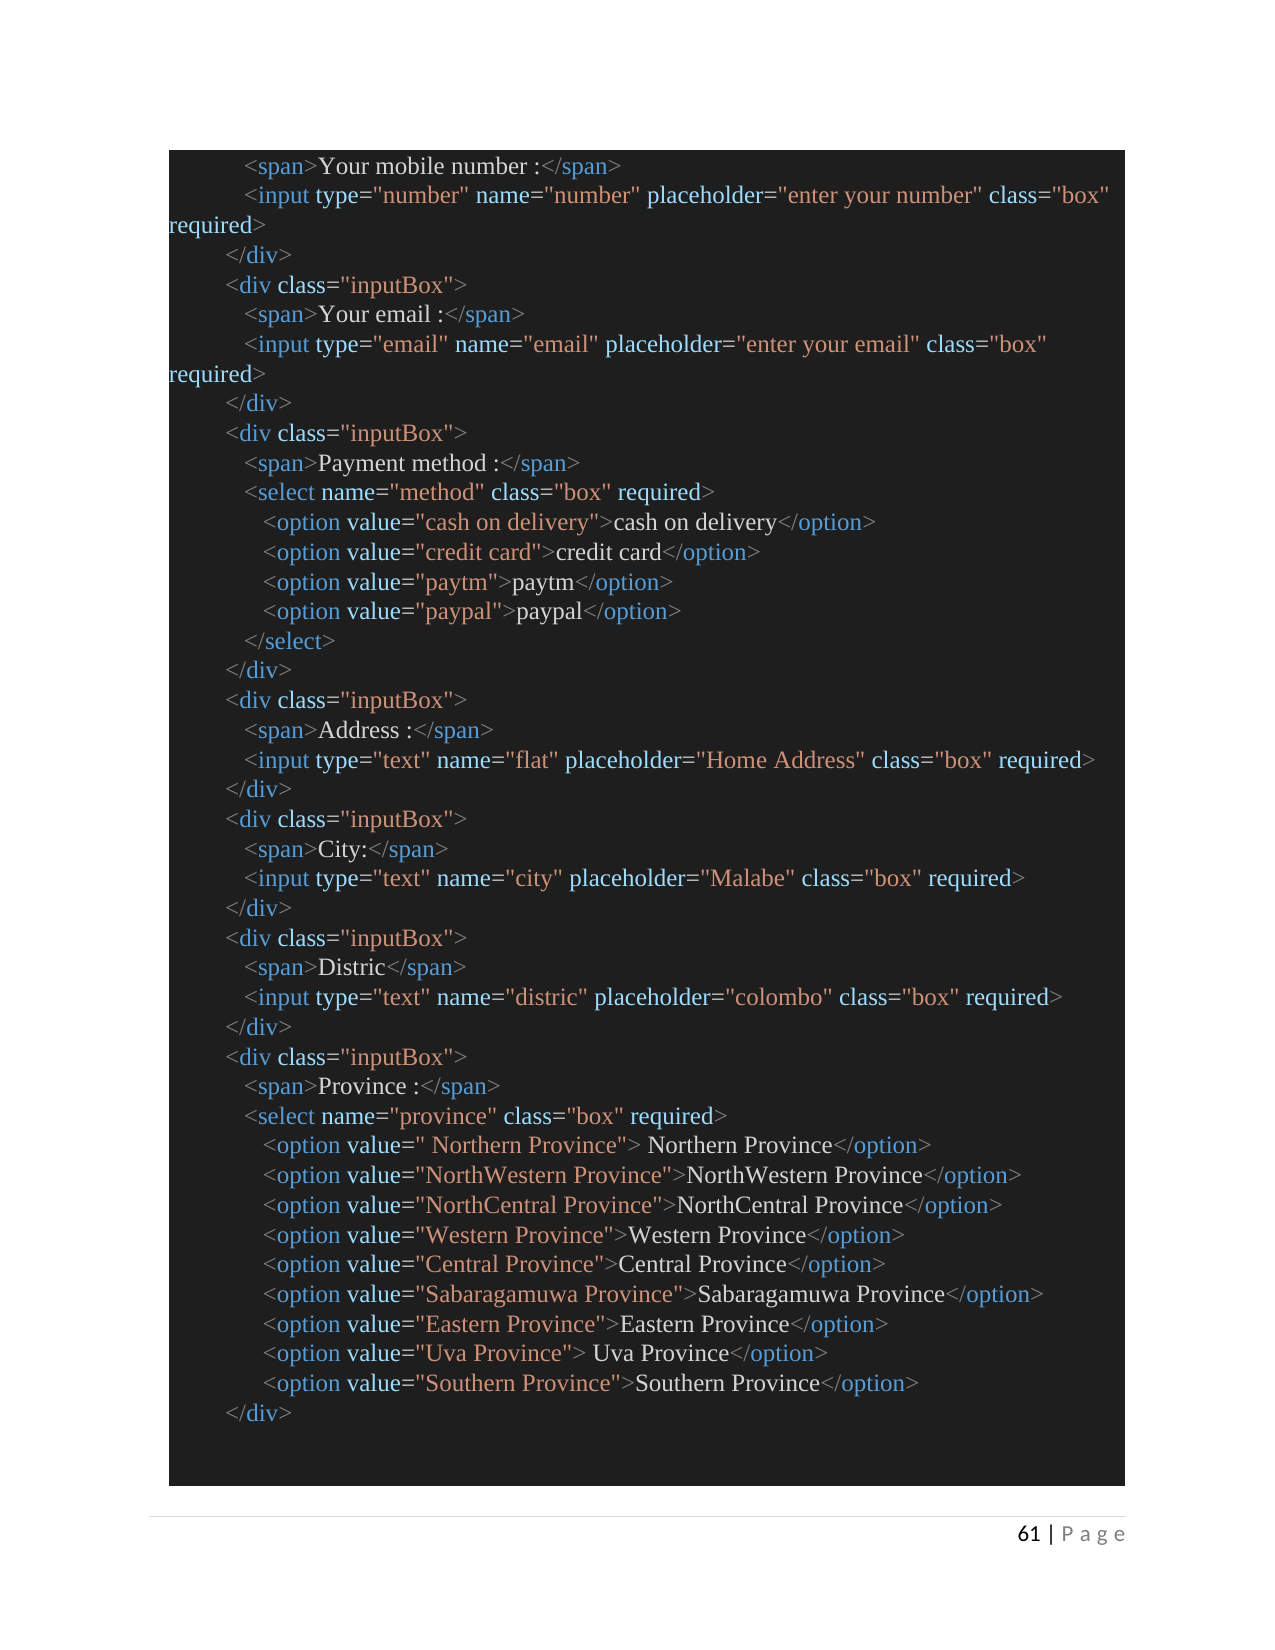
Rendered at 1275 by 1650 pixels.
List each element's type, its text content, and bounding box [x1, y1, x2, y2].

text </div> [169, 892, 1125, 922]
text </select> [169, 625, 1125, 655]
text <option value="Central Province">Central Province</option> [169, 1248, 1125, 1278]
text <option value="credit card">credit card</option> [169, 536, 1125, 566]
text <input type="email" name="email" placeholder="enter your email" class="box" required> [169, 328, 1125, 387]
text </div> [169, 655, 1125, 684]
text <option value="Eastern Province">Eastern Province</option> [169, 1308, 1125, 1337]
text <span>Address :</span> [169, 714, 1125, 744]
text </div> [169, 1011, 1125, 1041]
text </div> [169, 1397, 1125, 1427]
text <div class="inputBox"> [169, 417, 1125, 447]
text <div class="inputBox"> [169, 922, 1125, 952]
text <option value="NorthCentral Province">NorthCentral Province</option> [169, 1189, 1125, 1219]
text <option value=" Northern Province"> Northern Province</option> [169, 1130, 1125, 1159]
text <div class="inputBox"> [169, 803, 1125, 833]
text <div class="inputBox"> [169, 684, 1125, 714]
text <span>City:</span> [169, 833, 1125, 862]
text <select name="province" class="box" required> [169, 1100, 1125, 1130]
text <span>Distric</span> [169, 952, 1125, 981]
text <option value="Uva Province"> Uva Province</option> [169, 1337, 1125, 1367]
text <div class="inputBox"> [169, 269, 1125, 298]
text <option value="Western Province">Western Province</option> [169, 1219, 1125, 1248]
text <div class="inputBox"> [169, 1041, 1125, 1070]
text <option value="Sabaragamuwa Province">Sabaragamuwa Province</option> [169, 1278, 1125, 1308]
text <input type="text" name="distric" placeholder="colombo" class="box" required> [169, 981, 1125, 1011]
text <span>Province :</span> [169, 1070, 1125, 1100]
text <input type="number" name="number" placeholder="enter your number" class="box" required> [169, 180, 1125, 239]
text <option value="paytm">paytm</option> [169, 566, 1125, 595]
text <option value="cash on delivery">cash on delivery</option> [169, 506, 1125, 536]
text </div> [169, 387, 1125, 417]
text <select name="method" class="box" required> [169, 477, 1125, 506]
text <span>Your email :</span> [169, 298, 1125, 328]
text <input type="text" name="flat" placeholder="Home Address" class="box" required> [169, 744, 1125, 773]
text </div> [169, 239, 1125, 269]
text <option value="Southern Province">Southern Province</option> [169, 1367, 1125, 1397]
text </div> [169, 773, 1125, 803]
text <option value="NorthWestern Province">NorthWestern Province</option> [169, 1159, 1125, 1189]
text <option value="paypal">paypal</option> [169, 595, 1125, 625]
text <span>Your mobile number :</span> [169, 150, 1125, 180]
text <span>Payment method :</span> [169, 447, 1125, 477]
text <input type="text" name="city" placeholder="Malabe" class="box" required> [169, 862, 1125, 892]
